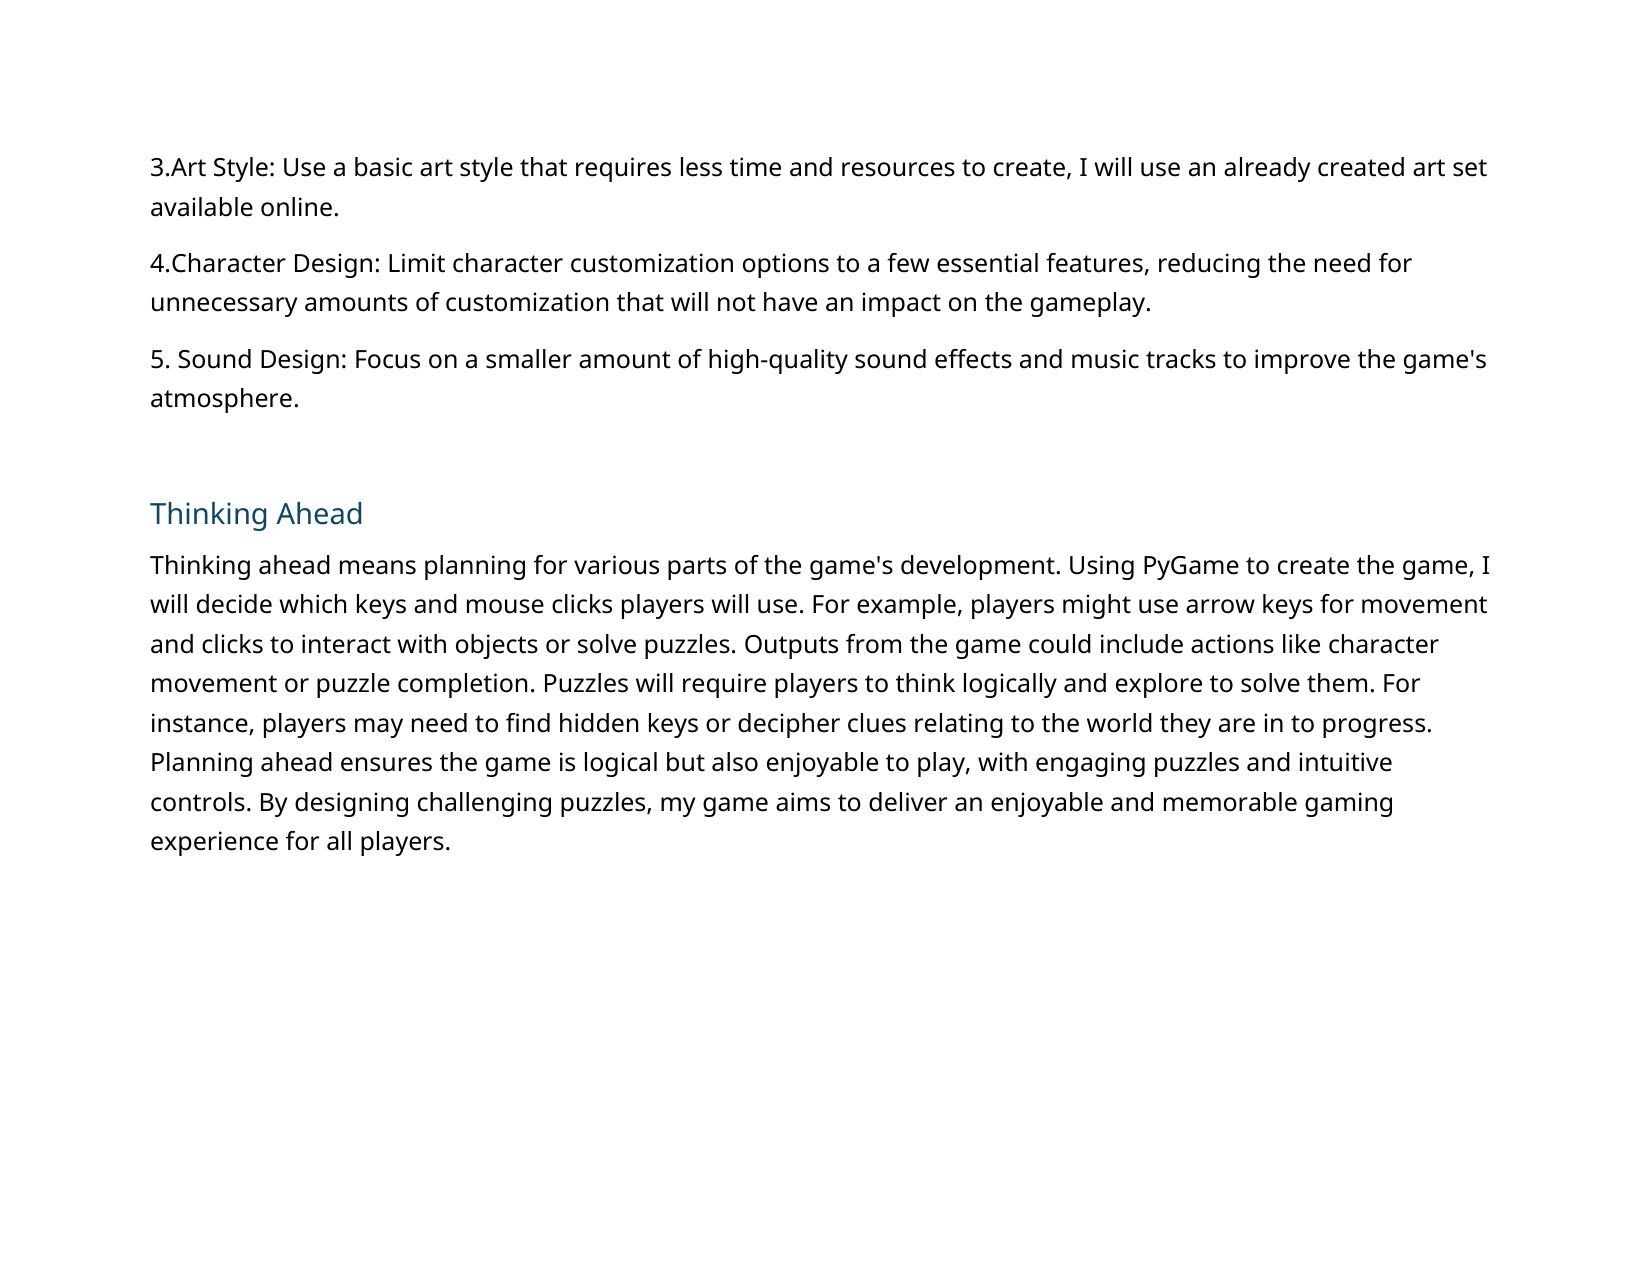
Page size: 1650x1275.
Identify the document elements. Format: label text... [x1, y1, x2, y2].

text 4.Character Design: Limit character customization options to a few essential features, reducing the need for unnecessary amounts of customization that will not have an impact on the gameplay. [150, 246, 1500, 319]
text 3.Art Style: Use a basic art style that requires less time and resources to create, I will use an already created art set available online. [150, 150, 1500, 223]
text 5. Sound Design: Focus on a smaller amount of high-quality sound effects and music tracks to improve the game's atmosphere. [150, 341, 1500, 415]
text Thinking ahead means planning for various parts of the game's development. Using PyGame to create the game, I will decide which keys and mouse clicks players will use. For example, players might use arrow keys for movement and clicks to interact with objects or solve puzzles. Outputs from the game could include actions like character movement or puzzle completion. Puzzles will require players to think logically and explore to solve them. For instance, players may need to find hidden keys or decipher clues relating to the world they are in to progress. Planning ahead ensures the game is logical but also enjoyable to play, with engaging puzzles and intuitive controls. By designing challenging puzzles, my game aims to deliver an enjoyable and memorable gaming experience for all players. [150, 547, 1500, 858]
subtitle Thinking Ahead [150, 493, 1500, 533]
